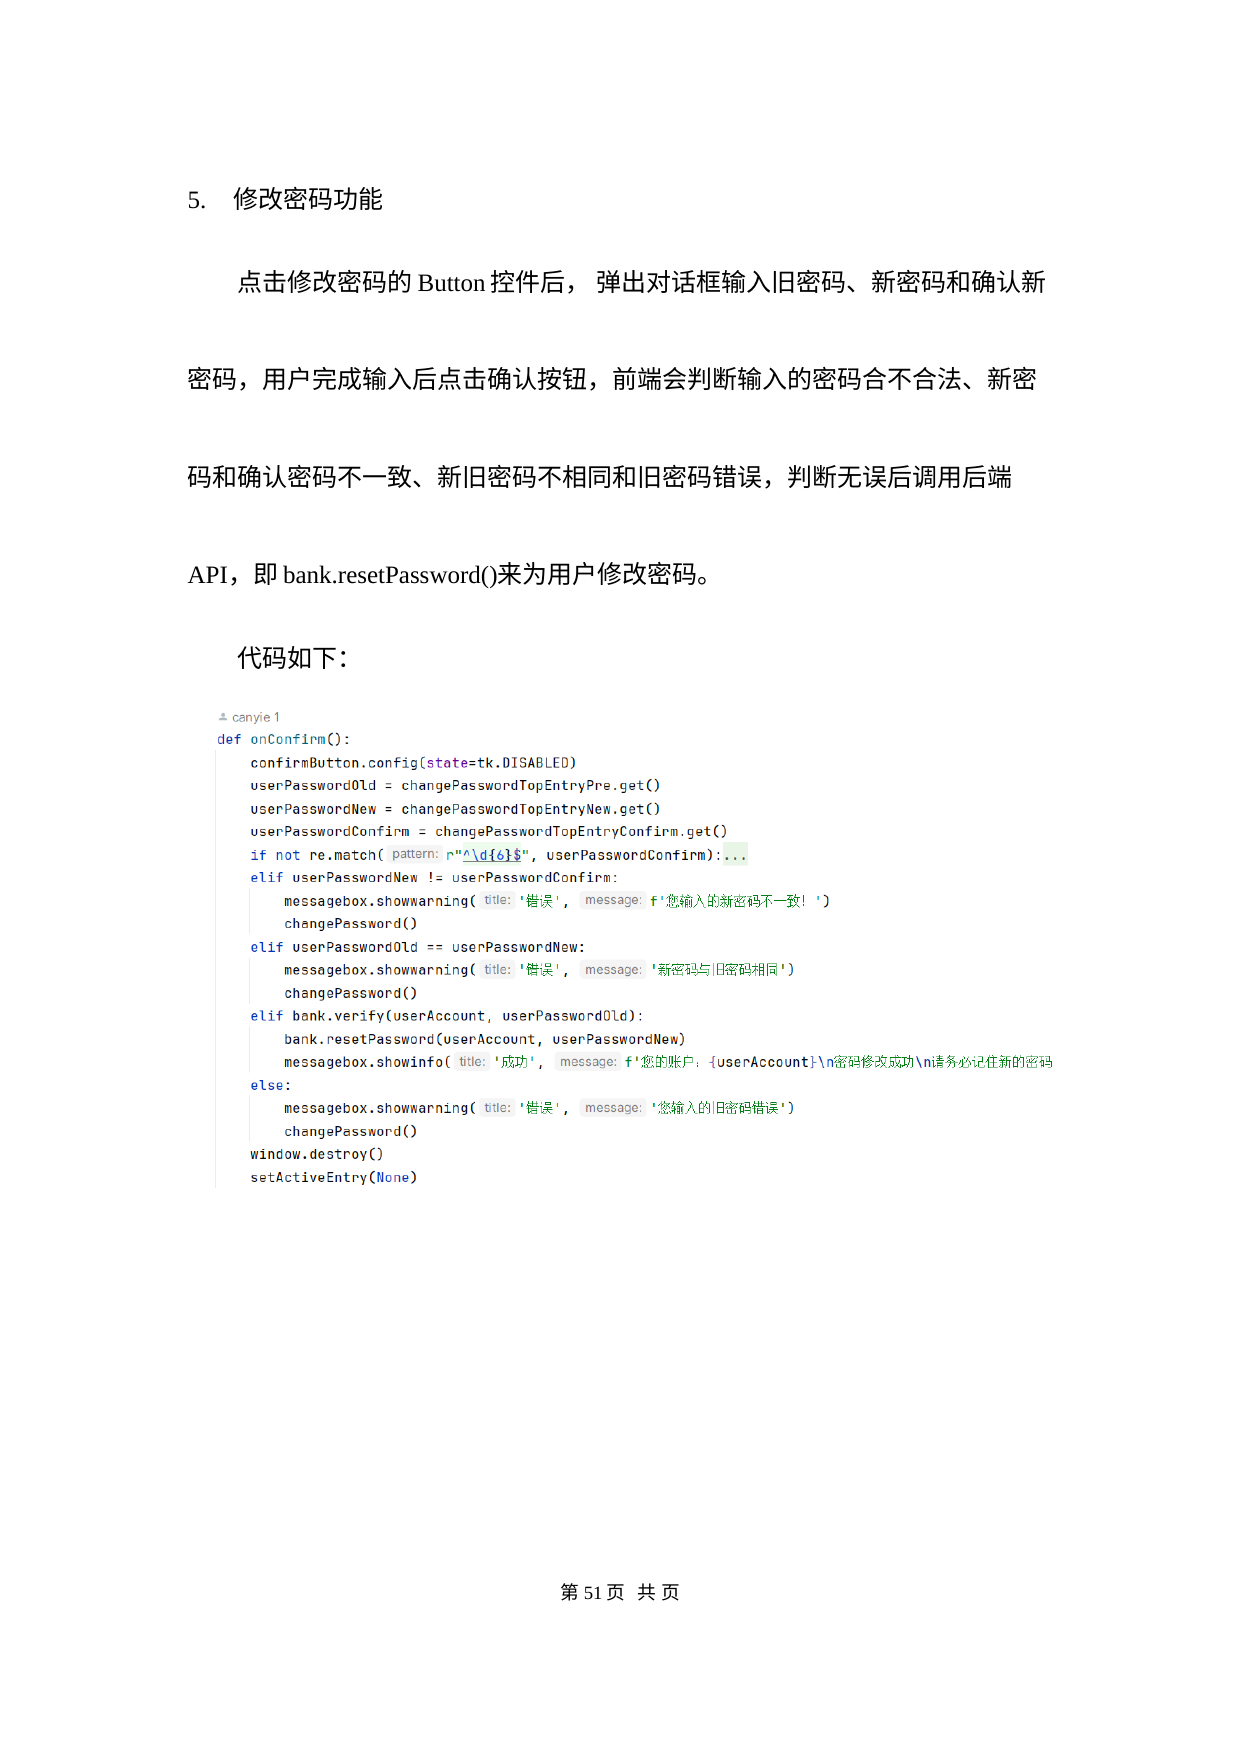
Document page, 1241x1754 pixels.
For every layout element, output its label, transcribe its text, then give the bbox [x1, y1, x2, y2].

table_header [188, 707, 1053, 1209]
list 修改密码功能 [187, 165, 1053, 230]
picture [198, 706, 1053, 1191]
text 点击修改密码的Button控件后， 弹出对话框输入旧密码、新密码和确认新密码，用户完成输入后点击确认按钮，前端会判断输入的密码合不合法、新密码和确认密码不一致、新旧密码不相同和旧密码错误，判断无误后调用后端API，即bank.resetPassword()来为用户修改密码。 [187, 248, 1053, 606]
text 代码如下： [187, 624, 1053, 689]
